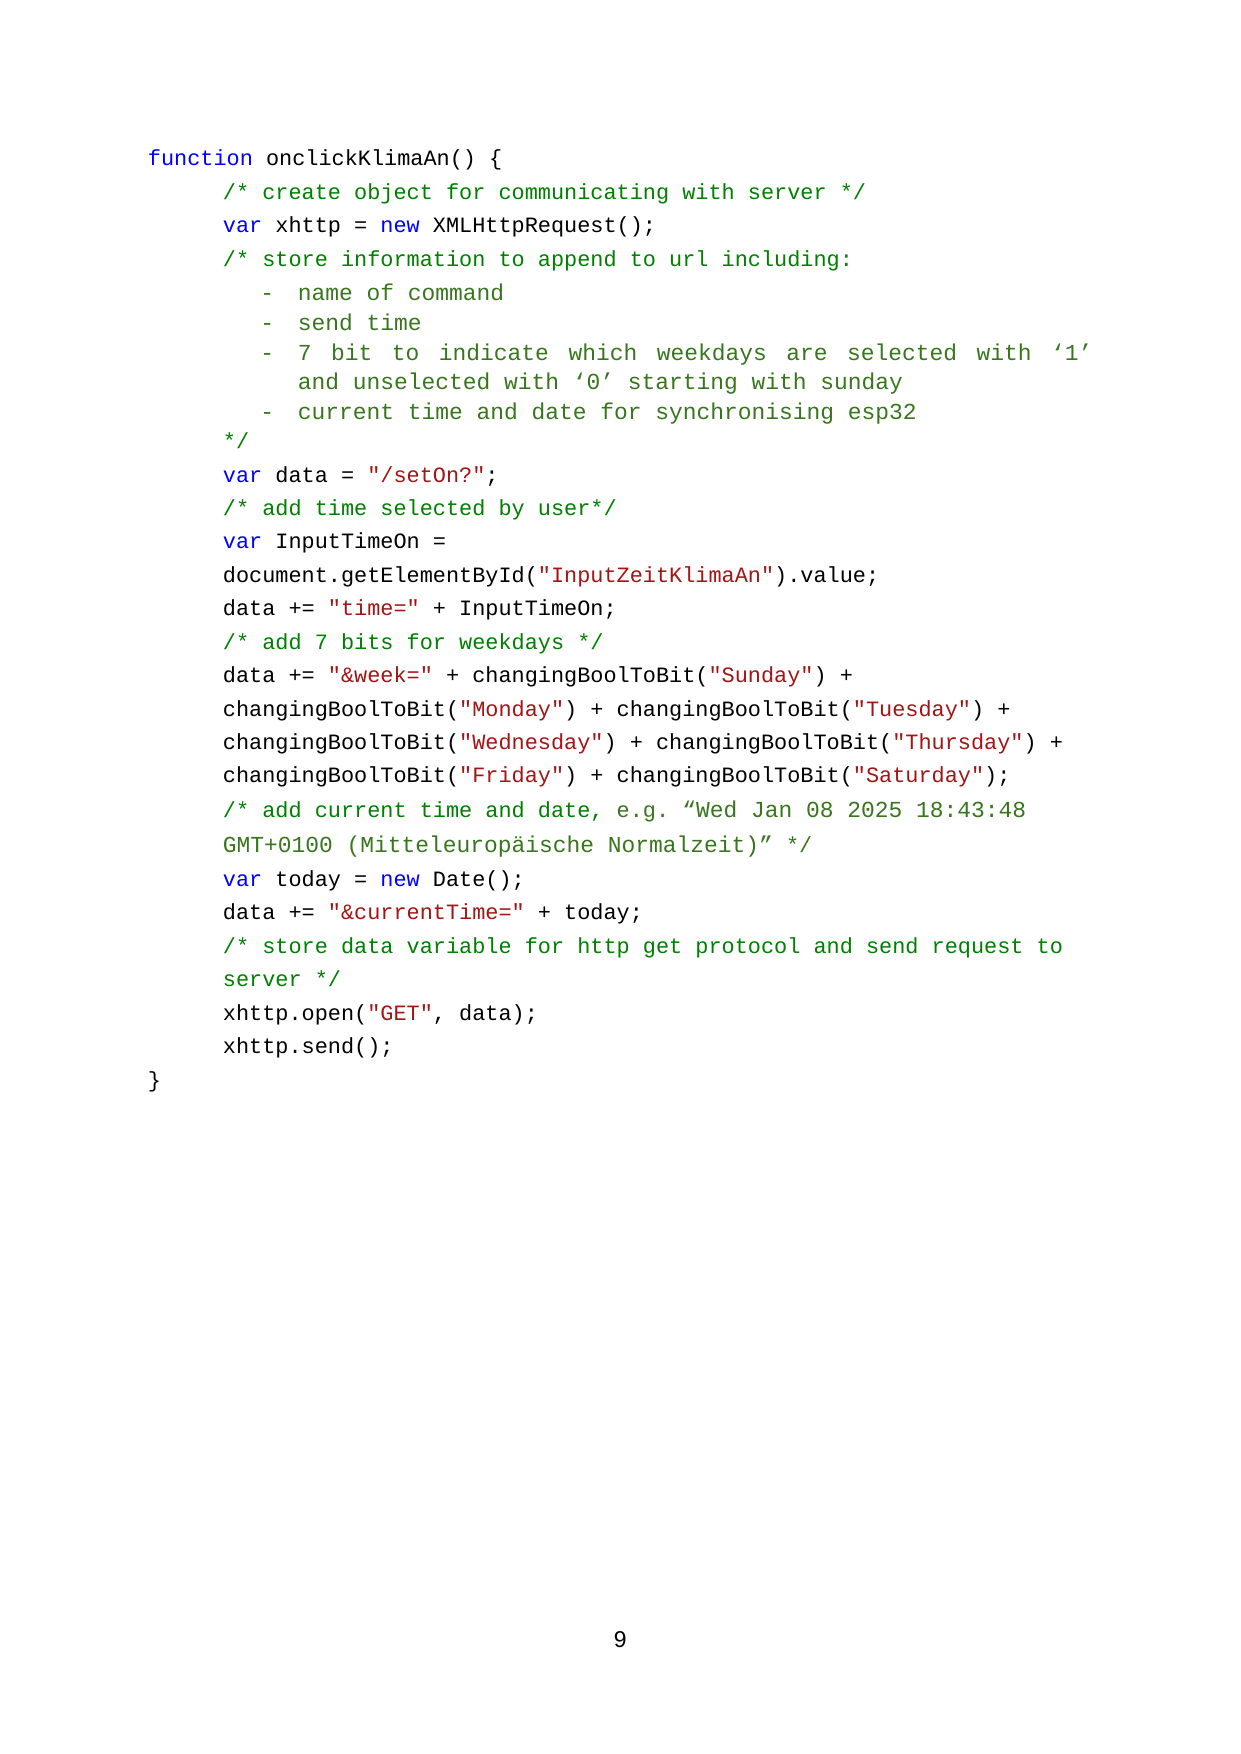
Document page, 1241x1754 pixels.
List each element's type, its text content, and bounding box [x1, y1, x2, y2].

text xhttp.send(); [148, 1035, 1093, 1060]
list name of command [260, 281, 1093, 307]
list 7 bit to indicate which weekdays are selected with ‘1’ and unselected with ‘0’ starting with sunday [260, 341, 1093, 397]
text /* store data variable for http get protocol and send request to server */ [223, 935, 1093, 993]
text data += "&week=" + changingBoolToBit("Sunday") + changingBoolToBit("Monday") + changingBoolToBit("Tuesday") + changingBoolToBit("Wednesday") + changingBoolToBit("Thursday") + changingBoolToBit("Friday") + changingBoolToBit("Saturday"); [223, 664, 1093, 789]
text /* add time selected by user*/ [148, 497, 1093, 522]
text xhttp.open("GET", data); [148, 1002, 1093, 1027]
text var xhttp = new XMLHttpRequest(); [148, 214, 1093, 239]
text /* create object for communicating with server */ [148, 181, 1093, 206]
text data += "&currentTime=" + today; [148, 902, 1093, 926]
text /* add 7 bits for weekdays */ [148, 631, 1093, 656]
list current time and date for synchronising esp32 [260, 401, 1093, 426]
text var InputTimeOn = document.getElementById("InputZeitKlimaAn").value; [223, 531, 1093, 589]
text function onclickKlimaAn() { [148, 148, 1093, 172]
text var data = "/setOn?"; [148, 464, 1093, 488]
text /* store information to append to url including: [148, 248, 1093, 273]
list send time [260, 311, 1093, 337]
text } [148, 1069, 1093, 1093]
text /* add current time and date, e.g. “Wed Jan 08 2025 18:43:48 GMT+0100 (Mitteleuropäische Normalzeit)” */ [223, 798, 1093, 859]
text var today = new Date(); [148, 868, 1093, 893]
text data += "time=" + InputTimeOn; [148, 597, 1093, 622]
text */ [148, 430, 1093, 455]
